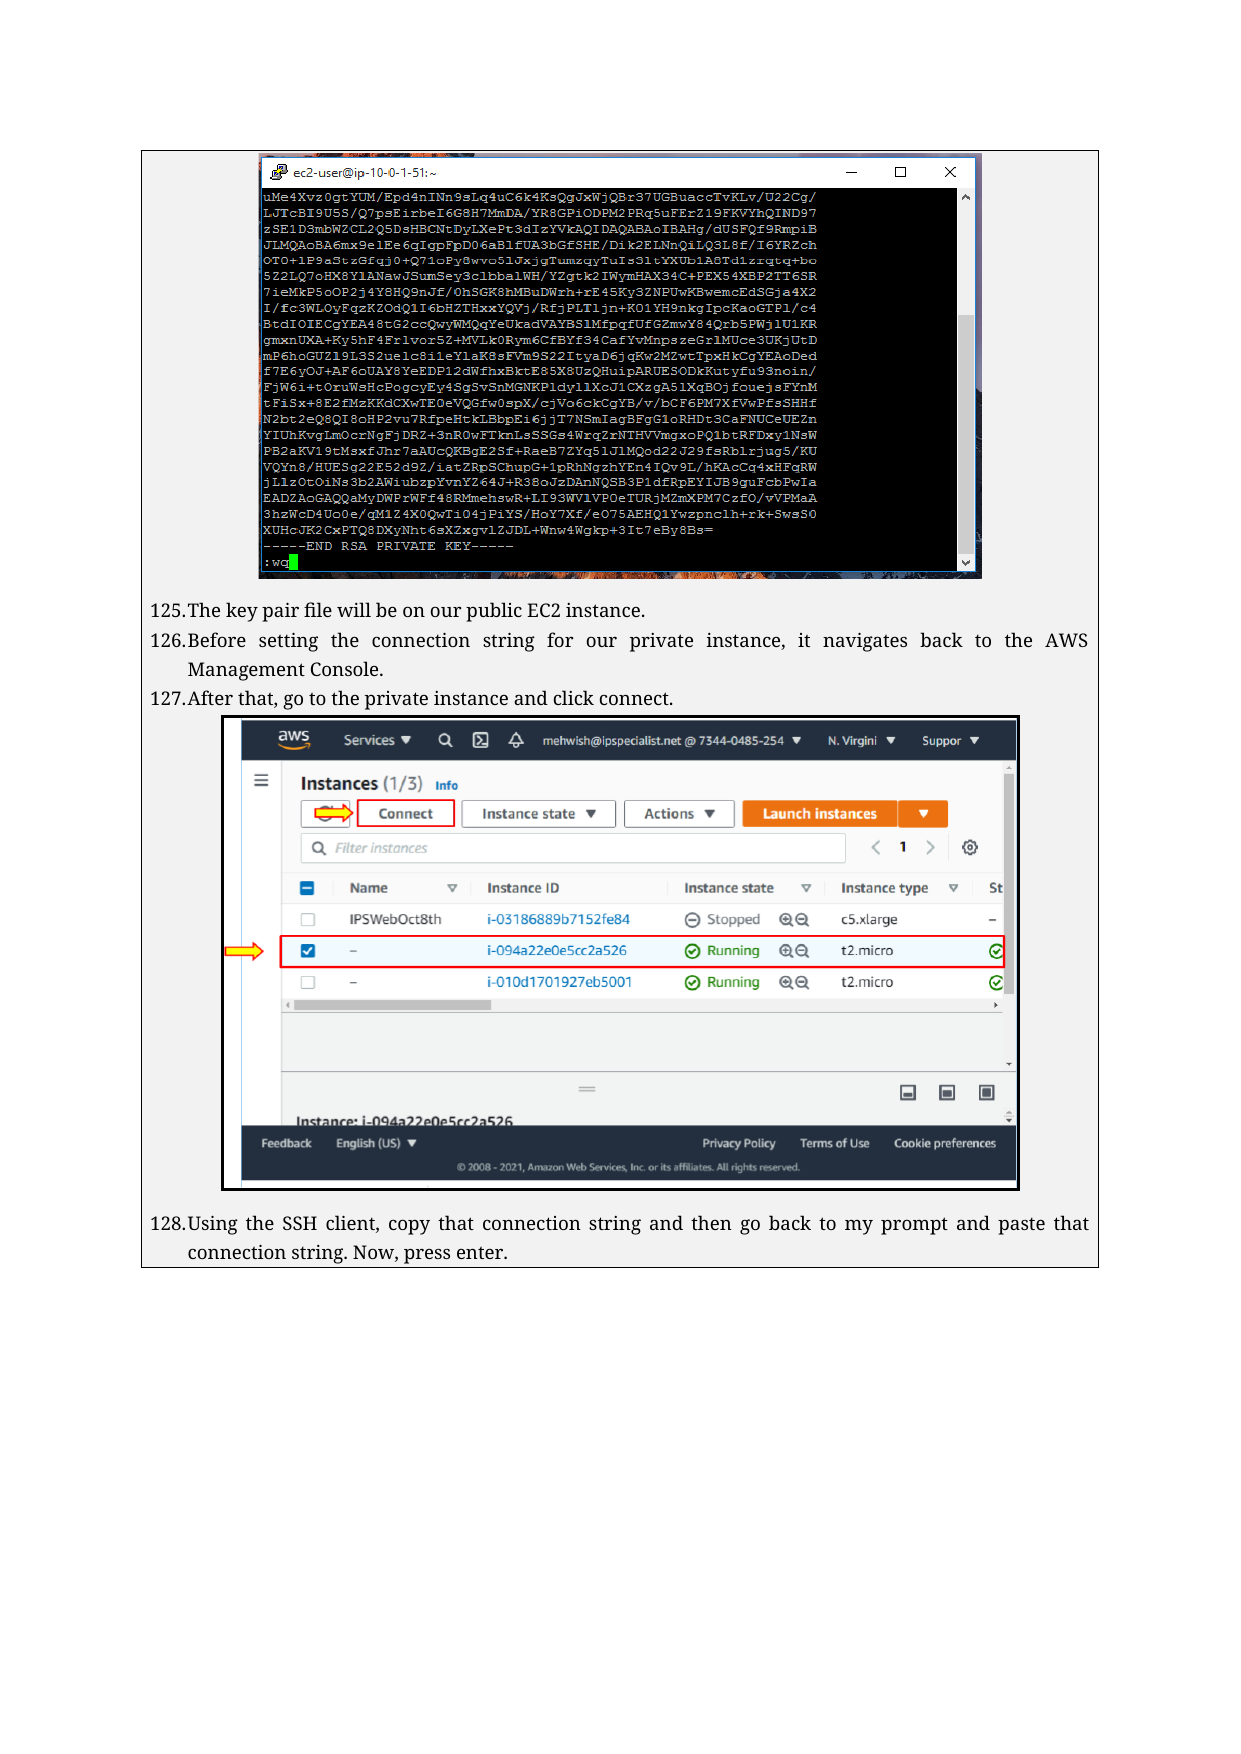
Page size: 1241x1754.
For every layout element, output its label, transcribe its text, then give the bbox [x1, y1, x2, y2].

list Using the SSH client, copy that connection string and then go back to my prompt and paste that connection string. Now, press enter. [142, 1207, 1098, 1267]
list Before setting the connection string for our private instance, it navigates back to the AWS Management Console. [142, 624, 1098, 682]
picture [224, 718, 1017, 1188]
list After that, go to the private instance and click connect. [142, 682, 1098, 711]
list The key pair file will be on our public EC2 instance. [142, 595, 1098, 623]
picture [258, 153, 982, 579]
